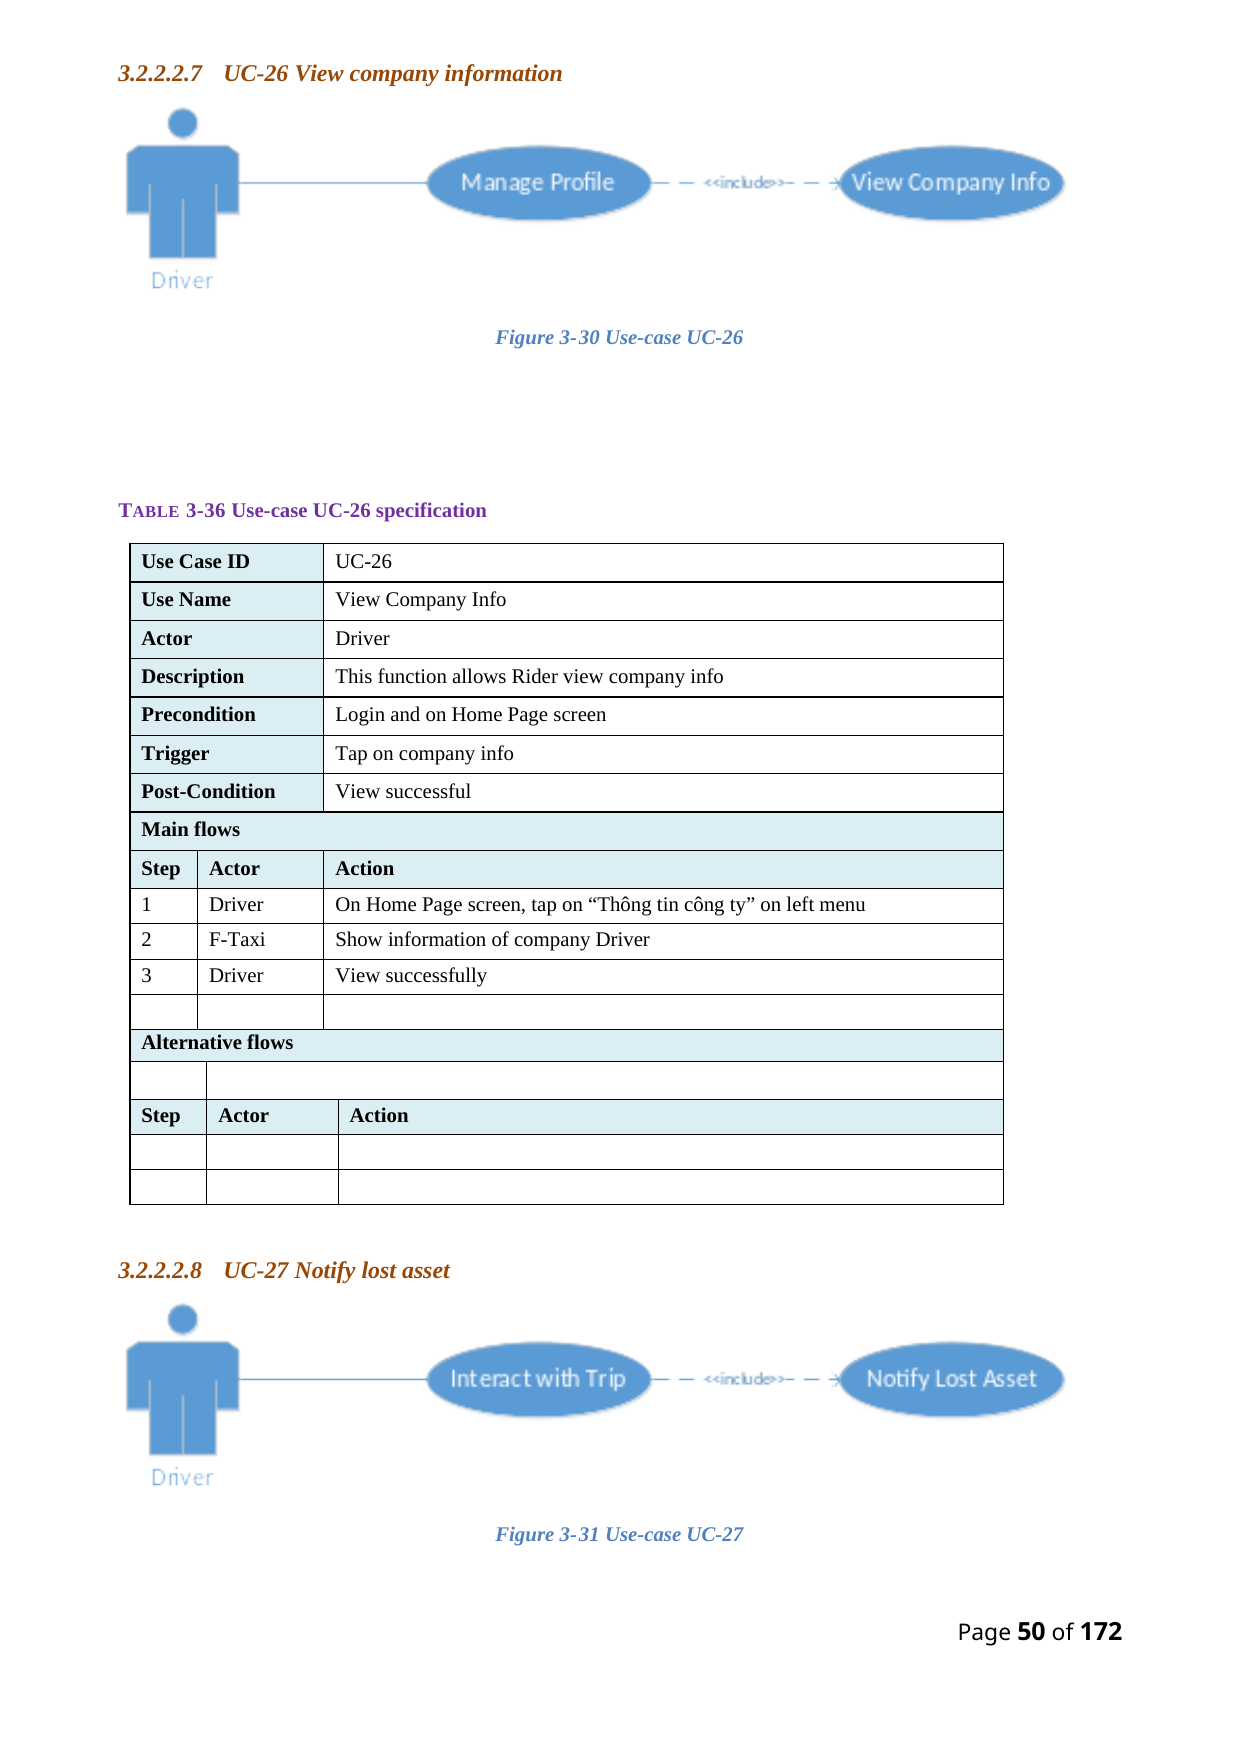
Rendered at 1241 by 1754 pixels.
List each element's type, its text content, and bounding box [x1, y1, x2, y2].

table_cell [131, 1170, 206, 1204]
subtitle UC-26 View company information [118, 59, 1122, 87]
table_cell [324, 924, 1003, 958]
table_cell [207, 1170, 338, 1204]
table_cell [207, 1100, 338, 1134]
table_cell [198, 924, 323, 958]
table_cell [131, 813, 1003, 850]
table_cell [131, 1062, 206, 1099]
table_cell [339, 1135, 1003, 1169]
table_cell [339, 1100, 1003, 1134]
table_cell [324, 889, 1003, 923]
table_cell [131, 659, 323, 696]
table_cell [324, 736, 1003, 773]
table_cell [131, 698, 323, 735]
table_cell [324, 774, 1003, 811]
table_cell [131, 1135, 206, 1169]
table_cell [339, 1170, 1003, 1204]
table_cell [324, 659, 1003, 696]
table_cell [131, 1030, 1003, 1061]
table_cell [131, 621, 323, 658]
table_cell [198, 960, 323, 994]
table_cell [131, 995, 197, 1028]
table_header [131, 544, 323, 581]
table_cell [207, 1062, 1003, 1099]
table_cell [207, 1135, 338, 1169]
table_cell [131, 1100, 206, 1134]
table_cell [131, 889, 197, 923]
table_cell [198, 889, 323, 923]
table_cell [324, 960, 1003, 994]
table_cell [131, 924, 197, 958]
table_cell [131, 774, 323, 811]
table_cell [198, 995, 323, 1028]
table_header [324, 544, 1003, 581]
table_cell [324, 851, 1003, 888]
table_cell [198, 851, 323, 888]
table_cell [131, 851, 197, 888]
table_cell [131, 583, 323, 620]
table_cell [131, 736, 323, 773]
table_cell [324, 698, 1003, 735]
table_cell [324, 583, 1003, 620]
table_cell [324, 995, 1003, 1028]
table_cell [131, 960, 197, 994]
subtitle UC-27 Notify lost asset [118, 1256, 1122, 1283]
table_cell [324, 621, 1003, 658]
